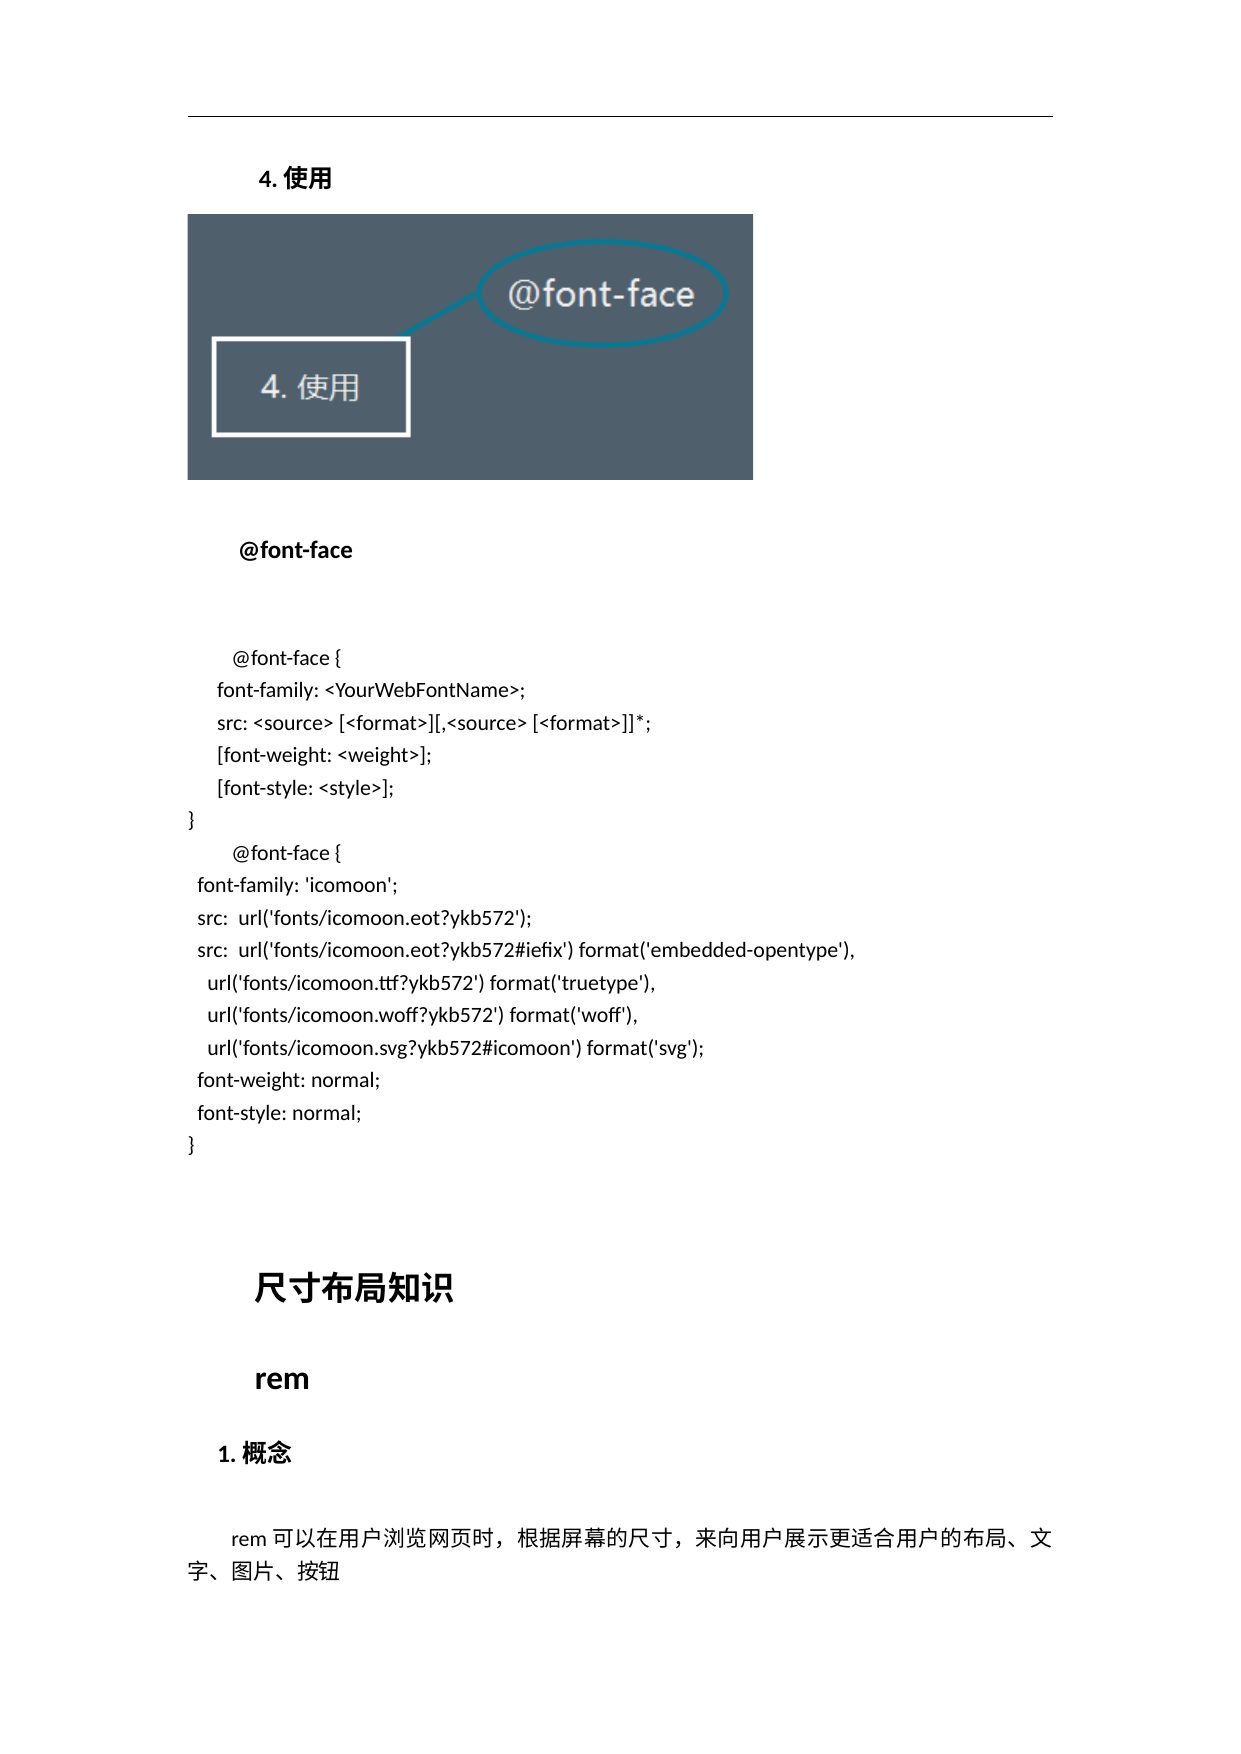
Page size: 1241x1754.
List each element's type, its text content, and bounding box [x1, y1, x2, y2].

text @font-face { font-family: <YourWebFontName>; src: <source> [<format>][,<source> [<format>]]*; [font-weight: <weight>]; [font-style: <style>]; } [187, 641, 1053, 836]
picture [187, 214, 754, 480]
text @font-face { font-family: 'icomoon'; src: url('fonts/icomoon.eot?ykb572'); src: url('fonts/icomoon.eot?ykb572#iefix') format('embedded-opentype'), url('fonts/icomoon.ttf?ykb572') format('truetype'), url('fonts/icomoon.woff?ykb572') format('woff'), url('fonts/icomoon.svg?ykb572#icomoon') format('svg'); font-weight: normal; font-style: normal; } [187, 836, 1053, 1161]
subtitle 4. 使用 [258, 162, 1053, 194]
subtitle @font-face [187, 533, 1053, 566]
text rem可以在用户浏览网页时，根据屏幕的尺寸，来向用户展示更适合用户的布局、文字、图片、按钮 [187, 1521, 1053, 1586]
subtitle rem [187, 1345, 1053, 1410]
subtitle 1. 概念 [217, 1437, 1053, 1470]
subtitle 尺寸布局知识 [187, 1253, 1053, 1318]
